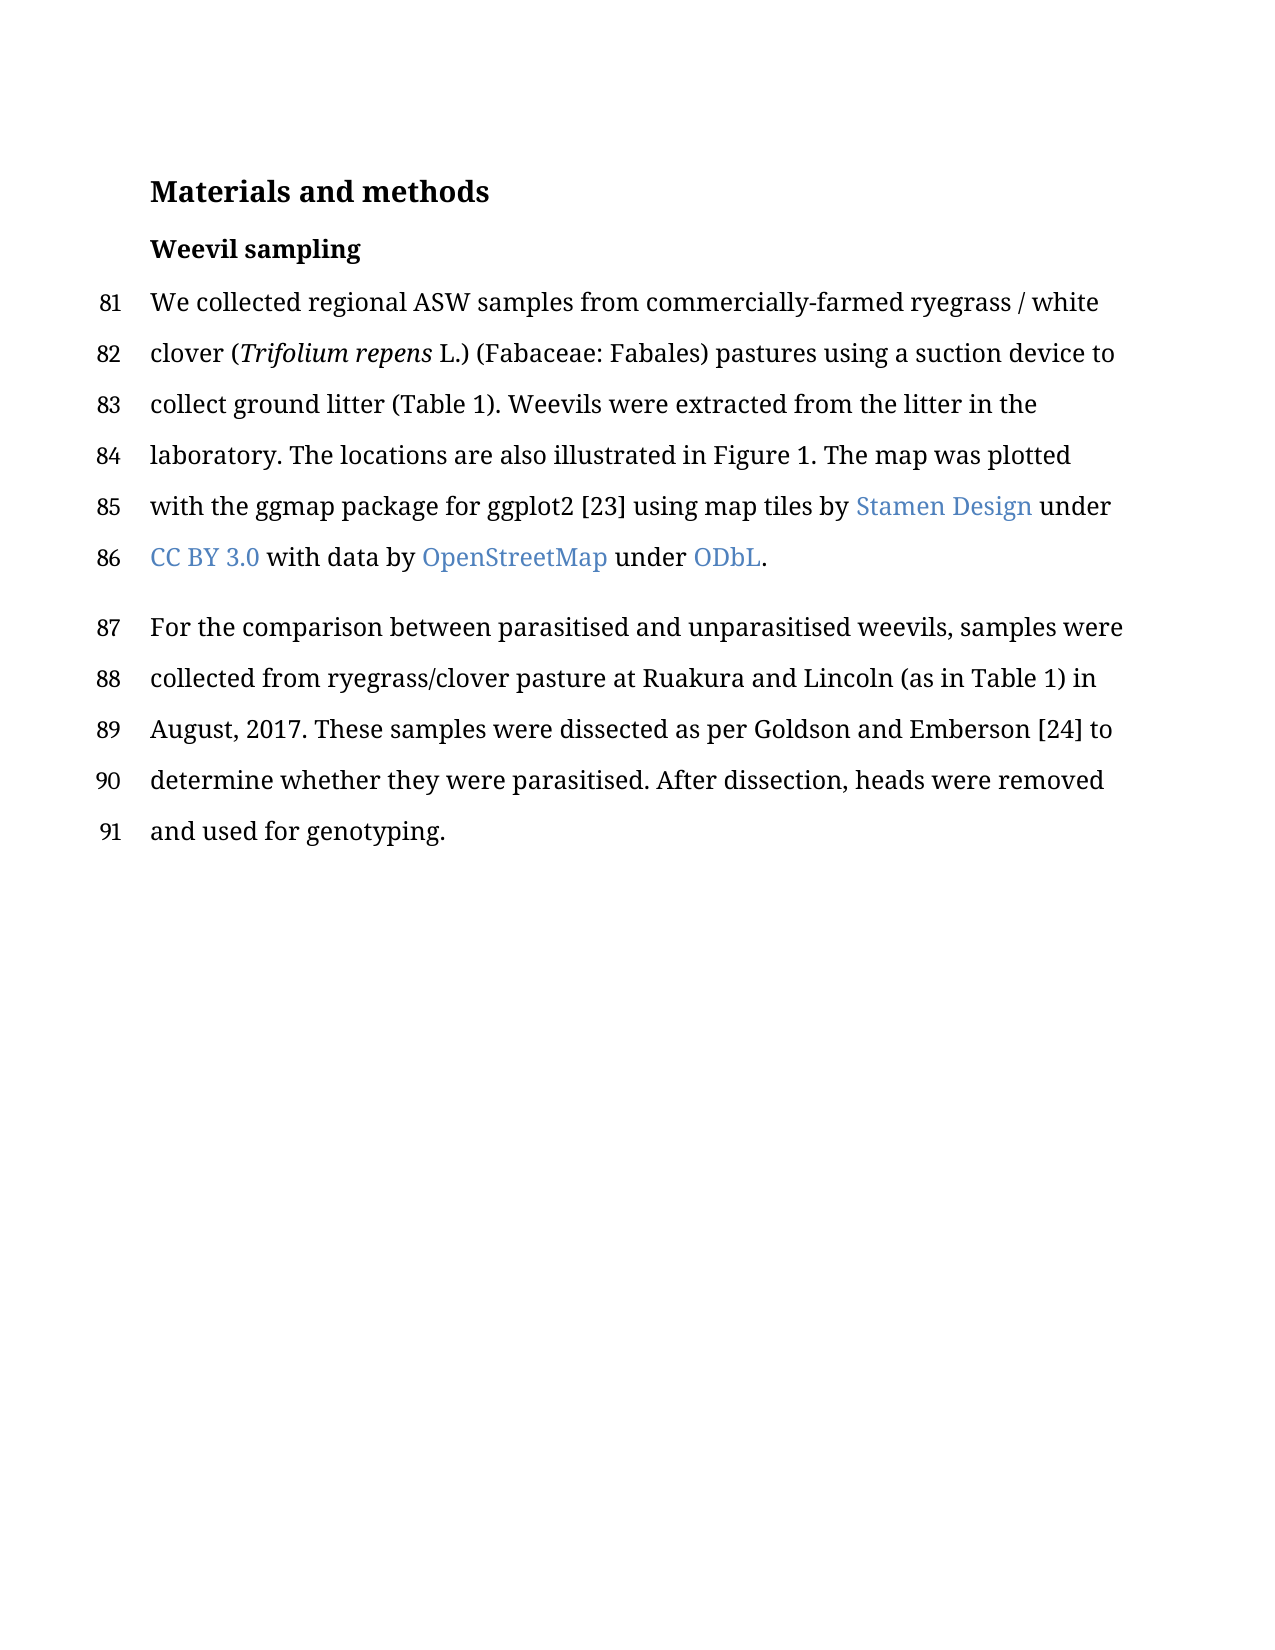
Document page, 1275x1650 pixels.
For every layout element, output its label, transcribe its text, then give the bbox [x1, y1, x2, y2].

subtitle Materials and methods [150, 171, 1125, 211]
text For the comparison between parasitised and unparasitised weevils, samples were collected from ryegrass/clover pasture at Ruakura and Lincoln (as in Table 1) in August, 2017. These samples were dissected as per Goldson and Emberson [24] to determine whether they were parasitised. After dissection, heads were removed and used for genotyping. [150, 609, 1125, 847]
subtitle Weevil sampling [150, 231, 1125, 265]
text We collected regional ASW samples from commercially-farmed ryegrass / white clover (Trifolium repens L.) (Fabaceae: Fabales) pastures using a suction device to collect ground litter (Table 1). Weevils were extracted from the litter in the laboratory. The locations are also illustrated in Figure 1. The map was plotted with the ggmap package for ggplot2 [23] using map tiles by Stamen Design under CC BY 3.0 with data by OpenStreetMap under ODbL. [150, 284, 1125, 573]
